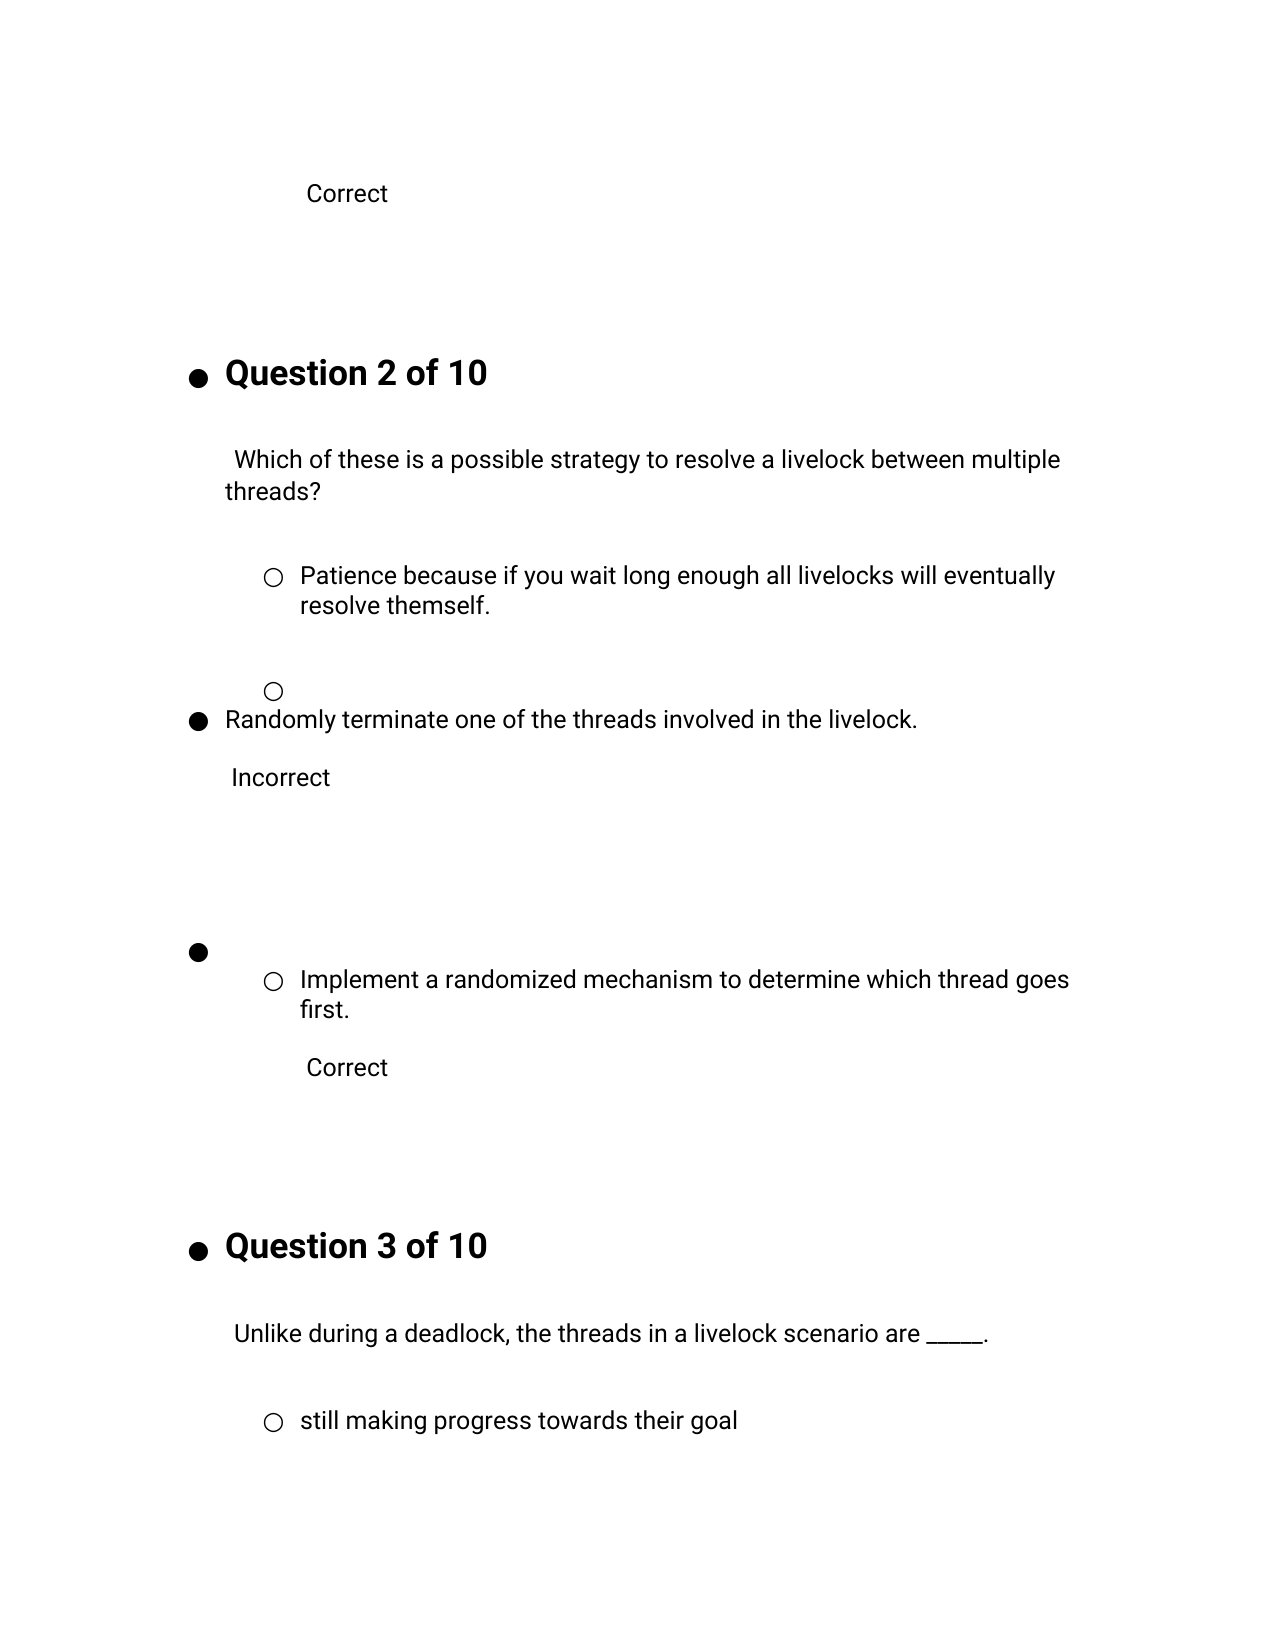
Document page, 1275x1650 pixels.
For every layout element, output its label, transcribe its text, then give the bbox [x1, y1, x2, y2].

list Question 2 of 10 Which of these is a possible strategy to resolve a livelock between multiple threads? [187, 352, 1125, 562]
list still making progress towards their goal [262, 1406, 1125, 1491]
list Randomly terminate one of the threads involved in the livelock. Incorrect [187, 705, 1125, 936]
list Question 3 of 10 Unlike during a deadlock, the threads in a livelock scenario are _____. [187, 1226, 1125, 1406]
list Implement a randomized mechanism to determine which thread goes first. Correct [262, 966, 1125, 1226]
list Patience because if you wait long enough all livelocks will eventually resolve themself. [262, 562, 1125, 676]
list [262, 150, 1125, 352]
